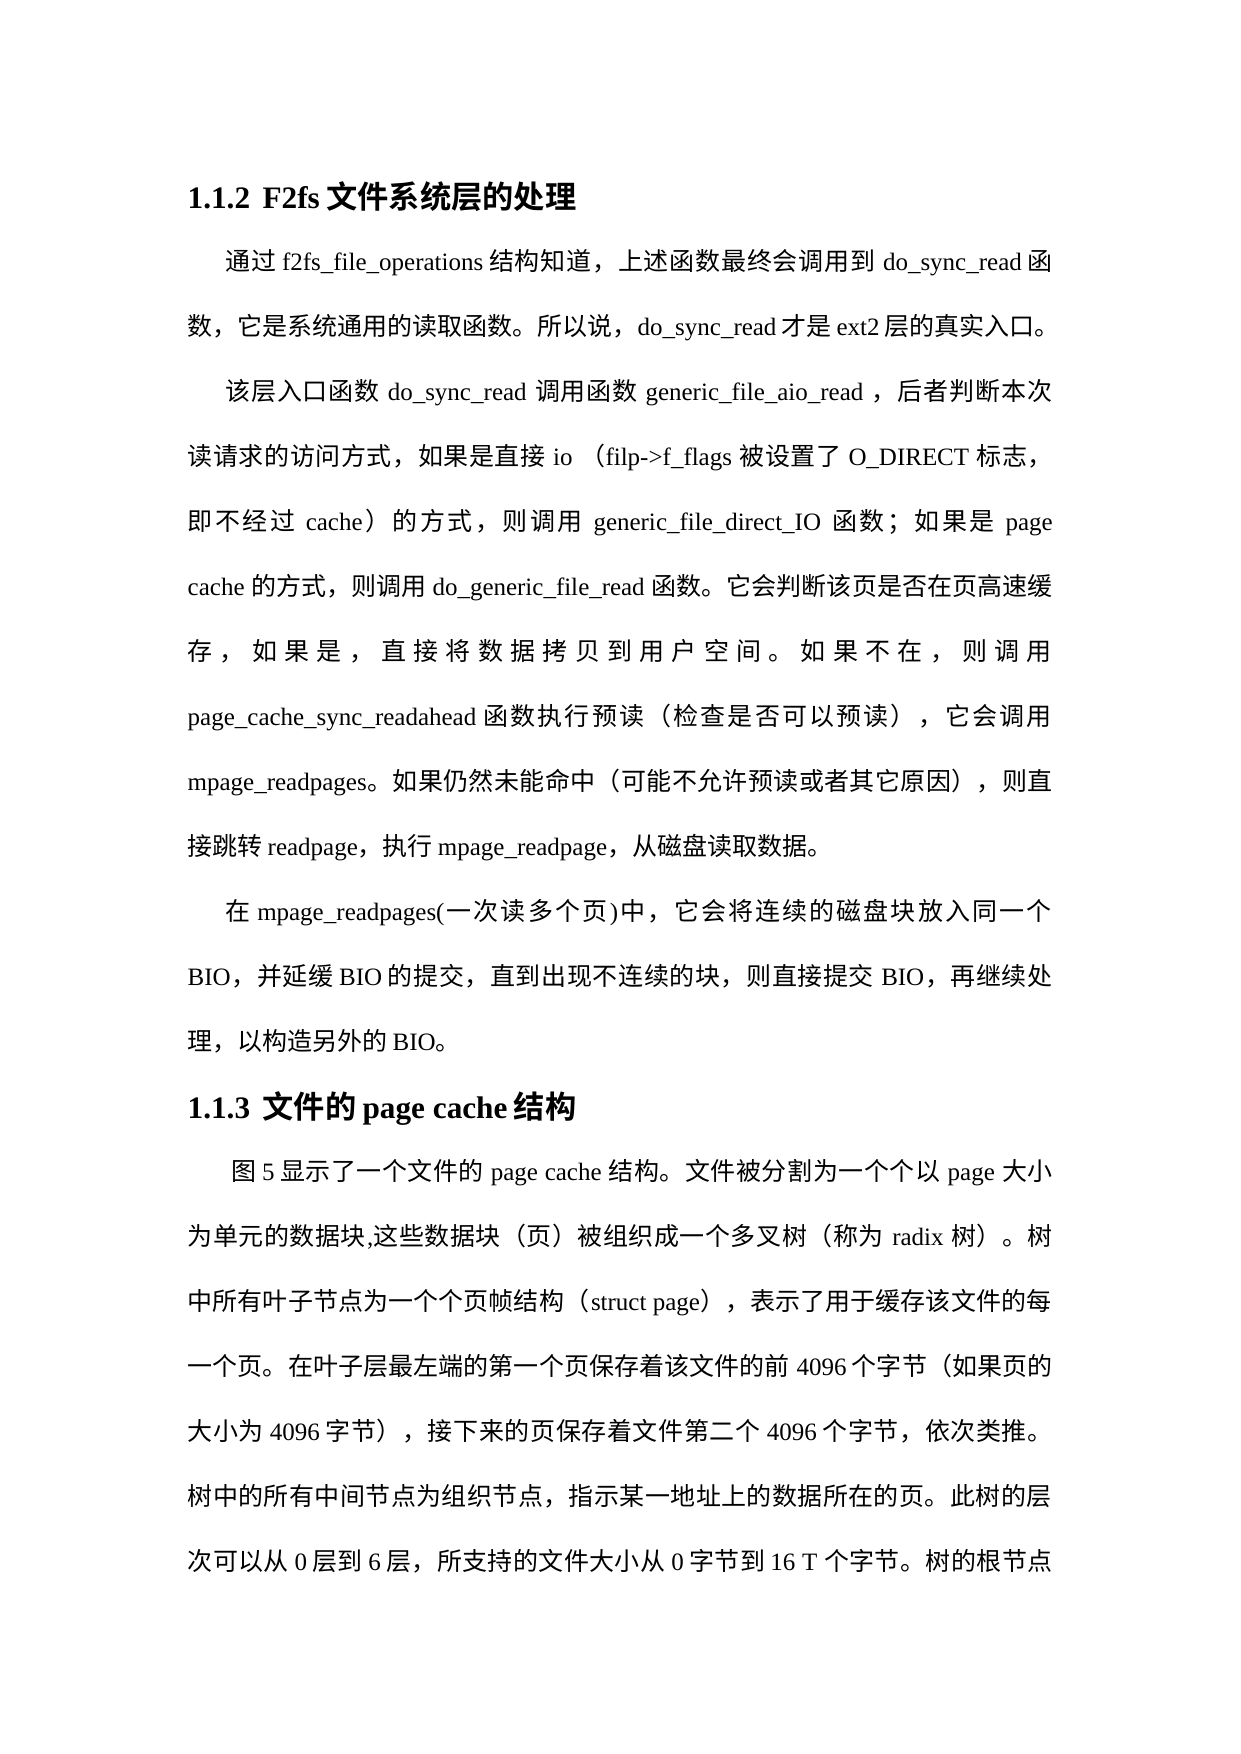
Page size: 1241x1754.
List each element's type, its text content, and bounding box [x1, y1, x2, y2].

subtitle 文件的page cache结构 [187, 1072, 1053, 1137]
subtitle F2fs文件系统层的处理 [187, 162, 1053, 227]
text 在mpage_readpages(一次读多个页)中，它会将连续的磁盘块放入同一个BIO，并延缓BIO的提交，直到出现不连续的块，则直接提交BIO，再继续处理，以构造另外的BIO。 [187, 877, 1053, 1072]
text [187, 1137, 1053, 1592]
text 通过f2fs_file_operations结构知道，上述函数最终会调用到do_sync_read函数，它是系统通用的读取函数。所以说，do_sync_read才是ext2层的真实入口。 [187, 227, 1053, 357]
text 该层入口函数 do_sync_read 调用函数 generic_file_aio_read ，后者判断本次读请求的访问方式，如果是直接 io （filp->f_flags 被设置了 O_DIRECT 标志，即不经过 cache）的方式，则调用 generic_file_direct_IO 函数；如果是 page cache 的方式，则调用 do_generic_file_read 函数。它会判断该页是否在页高速缓存，如果是，直接将数据拷贝到用户空间。如果不在，则调用page_cache_sync_readahead函数执行预读（检查是否可以预读），它会调用mpage_readpages。如果仍然未能命中（可能不允许预读或者其它原因），则直接跳转readpage，执行mpage_readpage，从磁盘读取数据。 [187, 357, 1053, 877]
